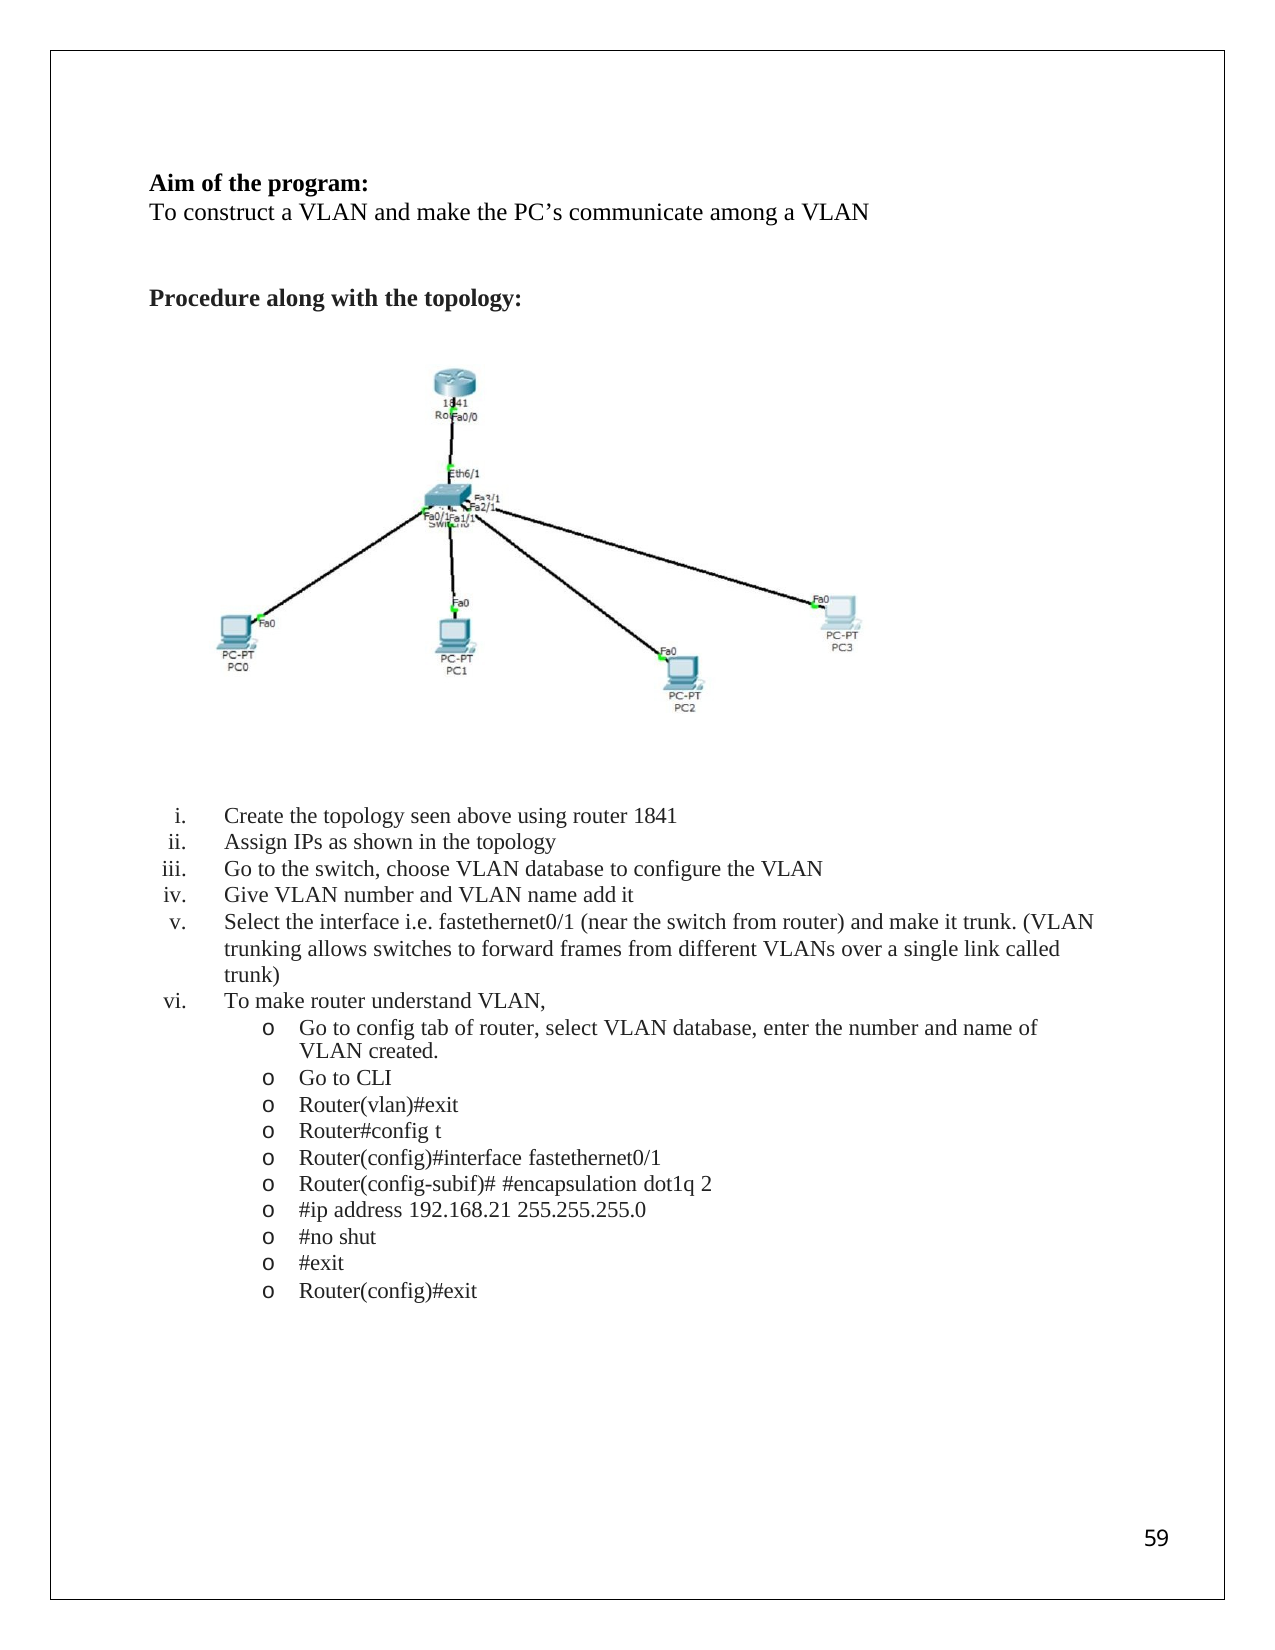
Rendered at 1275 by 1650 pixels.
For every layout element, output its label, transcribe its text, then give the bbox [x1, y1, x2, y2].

list Go to config tab of router, select VLAN database, enter the number and name of VLAN created. [261, 1016, 1101, 1063]
list #no shut [261, 1223, 1200, 1249]
list Router#config t [261, 1118, 1200, 1144]
text To construct a VLAN and make the PC’s communicate among a VLAN [149, 197, 1200, 226]
list Go to the switch, choose VLAN database to configure the VLAN [162, 855, 1200, 881]
list Router(vlan)#exit [261, 1091, 1200, 1118]
list Router(config-subif)# #encapsulation dot1q 2 [261, 1170, 1200, 1197]
list #exit [261, 1249, 1200, 1276]
list Select the interface i.e. fastethernet0/1 (near the switch from router) and make it trunk. (VLAN trunking allows switches to forward frames from different VLANs over a single link called trunk) [169, 908, 1117, 987]
list To make router understand VLAN, [163, 987, 1200, 1013]
subtitle Procedure along with the topology: [149, 283, 1200, 312]
list Go to CLI [261, 1064, 1200, 1091]
list Assign IPs as shown in the topology [168, 829, 1200, 855]
list Create the topology seen above using router 1841 [174, 802, 1200, 829]
list Give VLAN number and VLAN name add it [163, 881, 1200, 908]
list Router(config)#exit [261, 1276, 1200, 1304]
picture [208, 364, 870, 714]
list Router(config)#interface fastethernet0/1 [261, 1144, 1200, 1170]
subtitle Aim of the program: [149, 168, 1200, 197]
list #ip address 192.168.21 255.255.255.0 [261, 1197, 1200, 1223]
